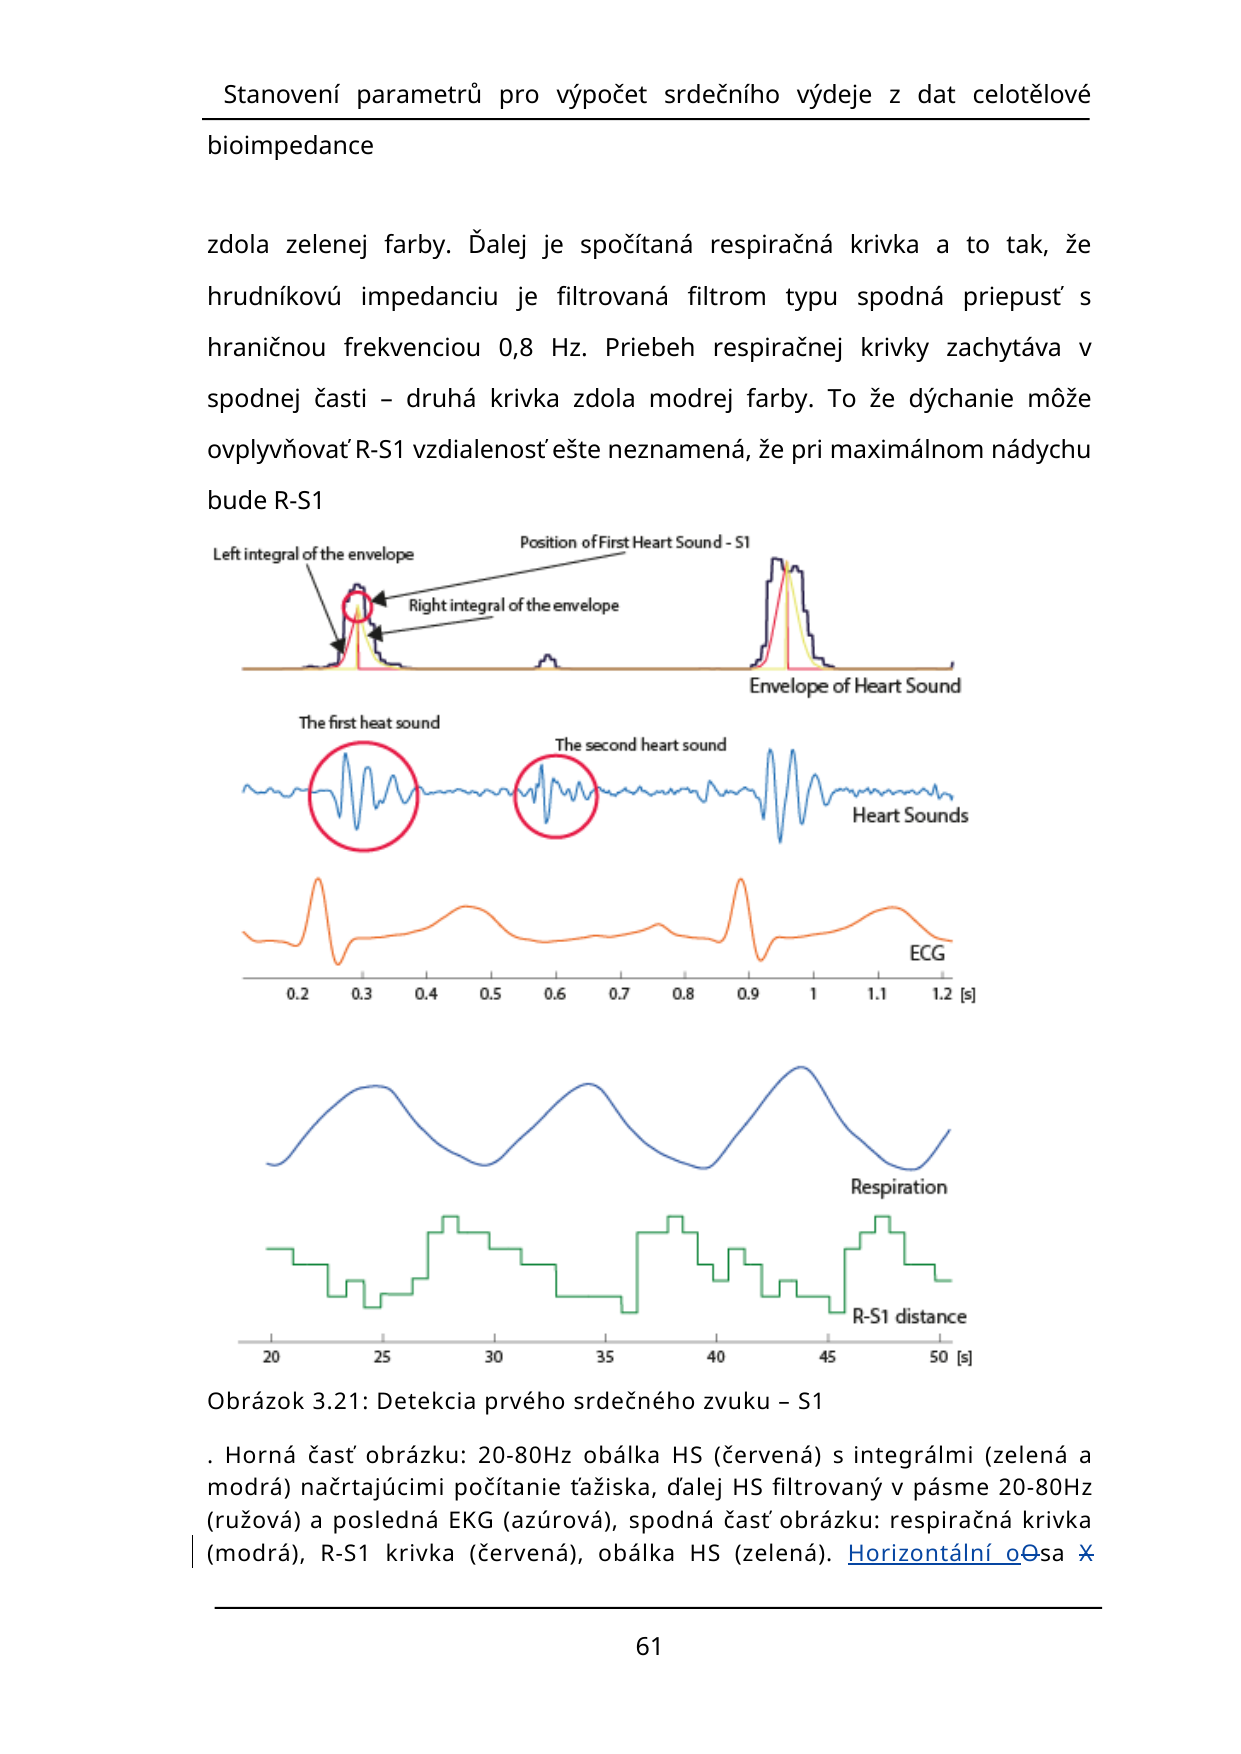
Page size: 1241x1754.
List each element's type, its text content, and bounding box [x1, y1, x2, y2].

picture [206, 533, 1093, 1368]
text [207, 227, 1092, 516]
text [207, 1438, 1092, 1568]
